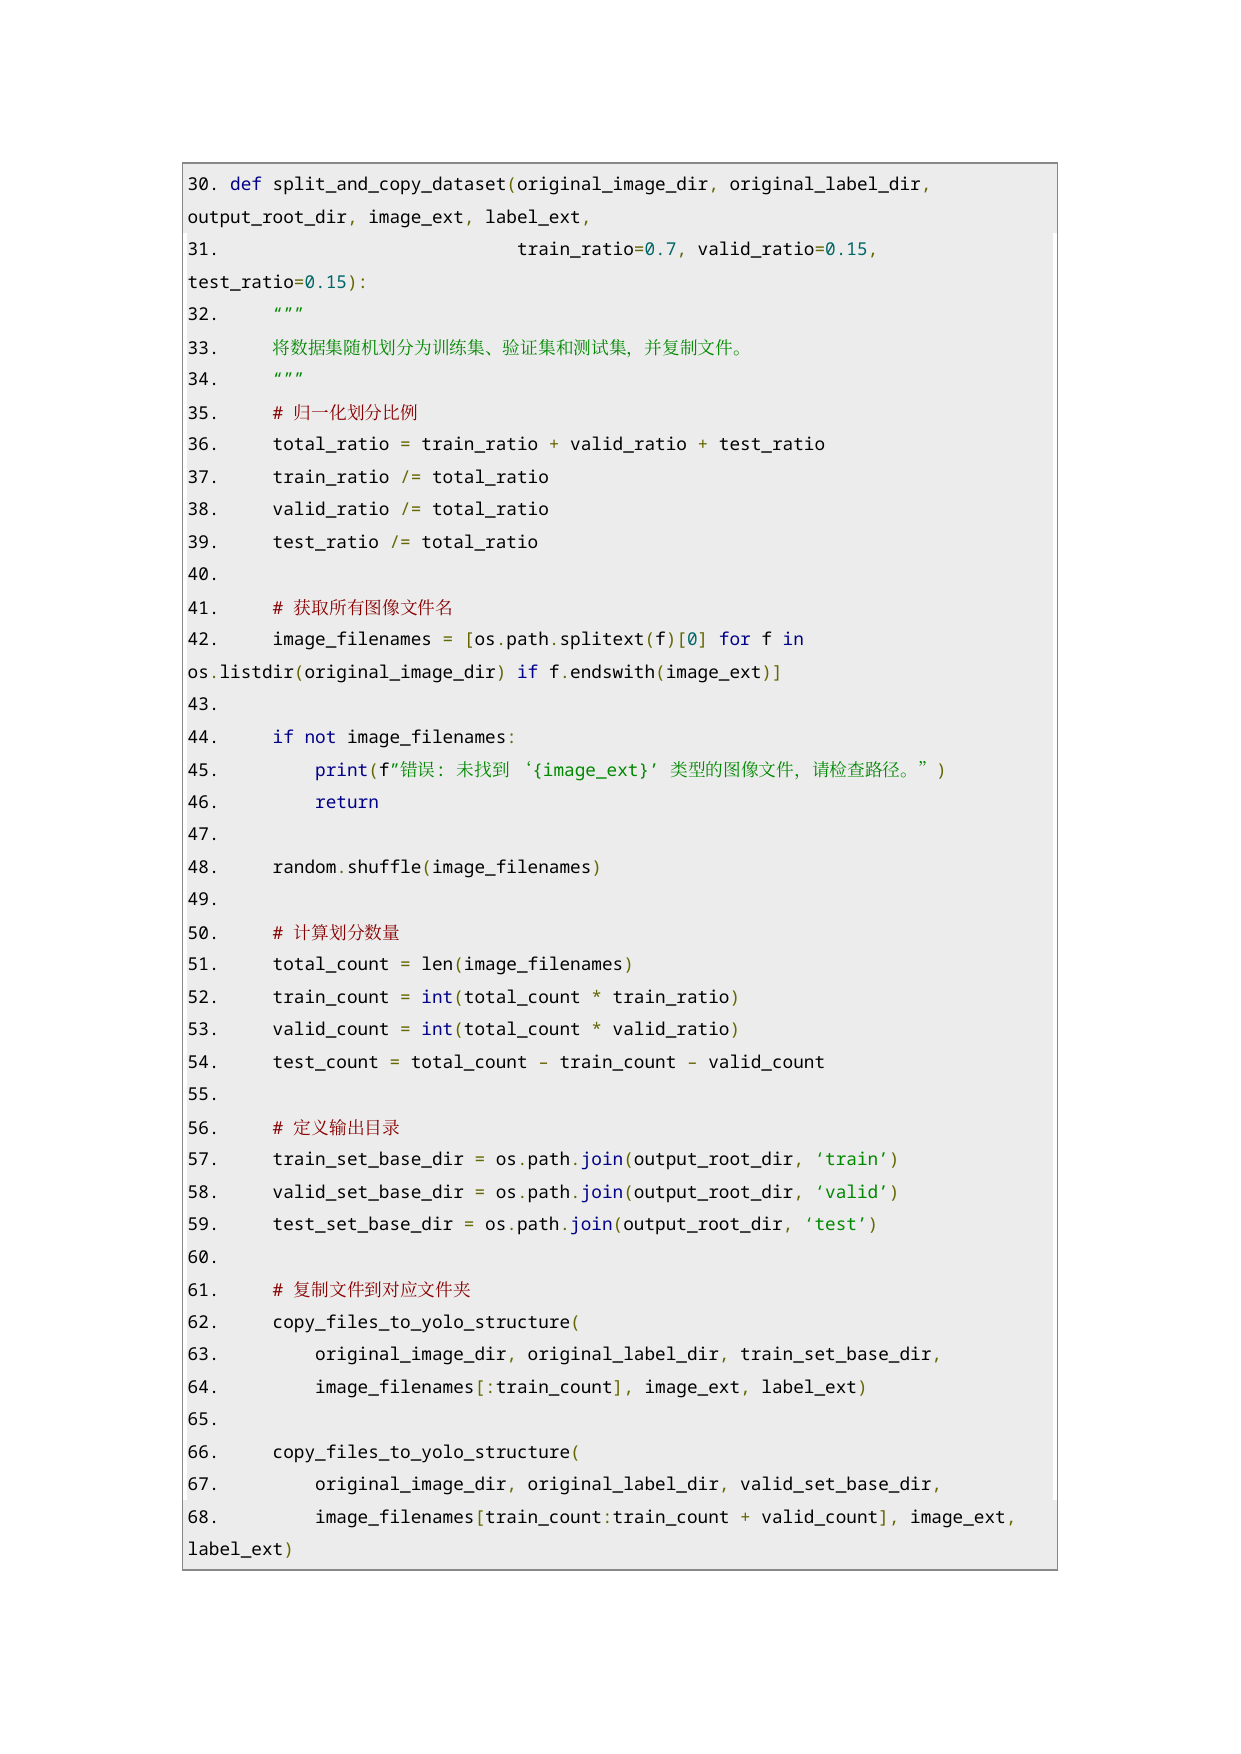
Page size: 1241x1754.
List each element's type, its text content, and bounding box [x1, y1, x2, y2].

text 42. image_filenames = [os.path.splitext(f)[0] for f in os.listdir(original_image_dir) if f.endswith(image_ext)] [187, 623, 1053, 688]
text 51. total_count = len(image_filenames) [187, 948, 1053, 980]
text 56. # 定义输出目录 [187, 1110, 1053, 1143]
text 67. original_image_dir, original_label_dir, valid_set_base_dir, [187, 1468, 1053, 1494]
text 31. train_ratio=0.7, valid_ratio=0.15, test_ratio=0.15): [187, 233, 1053, 298]
text 58. valid_set_base_dir = os.path.join(output_root_dir, ‘valid’) [187, 1175, 1053, 1208]
text 45. print(f”错误: 未找到 ‘{image_ext}’ 类型的图像文件，请检查路径。”) [187, 753, 1053, 785]
text 40. [187, 558, 1053, 590]
text 55. [187, 1078, 1053, 1110]
text 30. def split_and_copy_dataset(original_image_dir, original_label_dir, output_root_dir, image_ext, label_ext, [183, 164, 1057, 233]
text 64. image_filenames[:train_count], image_ext, label_ext) [187, 1370, 1053, 1403]
text 61. # 复制文件到对应文件夹 [187, 1273, 1053, 1305]
text 60. [187, 1240, 1053, 1273]
text 39. test_ratio /= total_ratio [187, 525, 1053, 558]
text 54. test_count = total_count – train_count – valid_count [187, 1045, 1053, 1078]
text 63. original_image_dir, original_label_dir, train_set_base_dir, [187, 1338, 1053, 1370]
text 35. # 归一化划分比例 [187, 395, 1053, 428]
text 65. [187, 1403, 1053, 1435]
text 62. copy_files_to_yolo_structure( [187, 1305, 1053, 1338]
text 34. “”” [187, 363, 1053, 395]
text 66. copy_files_to_yolo_structure( [187, 1435, 1053, 1468]
text 44. if not image_filenames: [187, 720, 1053, 753]
text 33. 将数据集随机划分为训练集、验证集和测试集，并复制文件。 [187, 330, 1053, 363]
text 47. [187, 818, 1053, 850]
text 68. image_filenames[train_count:train_count + valid_count], image_ext, label_ext) [183, 1494, 1057, 1569]
text 43. [187, 688, 1053, 720]
text 37. train_ratio /= total_ratio [187, 460, 1053, 493]
text 50. # 计算划分数量 [187, 915, 1053, 948]
text 48. random.shuffle(image_filenames) [187, 850, 1053, 883]
text 49. [187, 883, 1053, 915]
text 59. test_set_base_dir = os.path.join(output_root_dir, ‘test’) [187, 1208, 1053, 1240]
text 57. train_set_base_dir = os.path.join(output_root_dir, ‘train’) [187, 1143, 1053, 1175]
text 41. # 获取所有图像文件名 [187, 590, 1053, 623]
text 32. “”” [187, 298, 1053, 330]
text 53. valid_count = int(total_count * valid_ratio) [187, 1013, 1053, 1045]
text 46. return [187, 785, 1053, 818]
text 52. train_count = int(total_count * train_ratio) [187, 980, 1053, 1013]
text 38. valid_ratio /= total_ratio [187, 493, 1053, 525]
text 36. total_ratio = train_ratio + valid_ratio + test_ratio [187, 428, 1053, 460]
